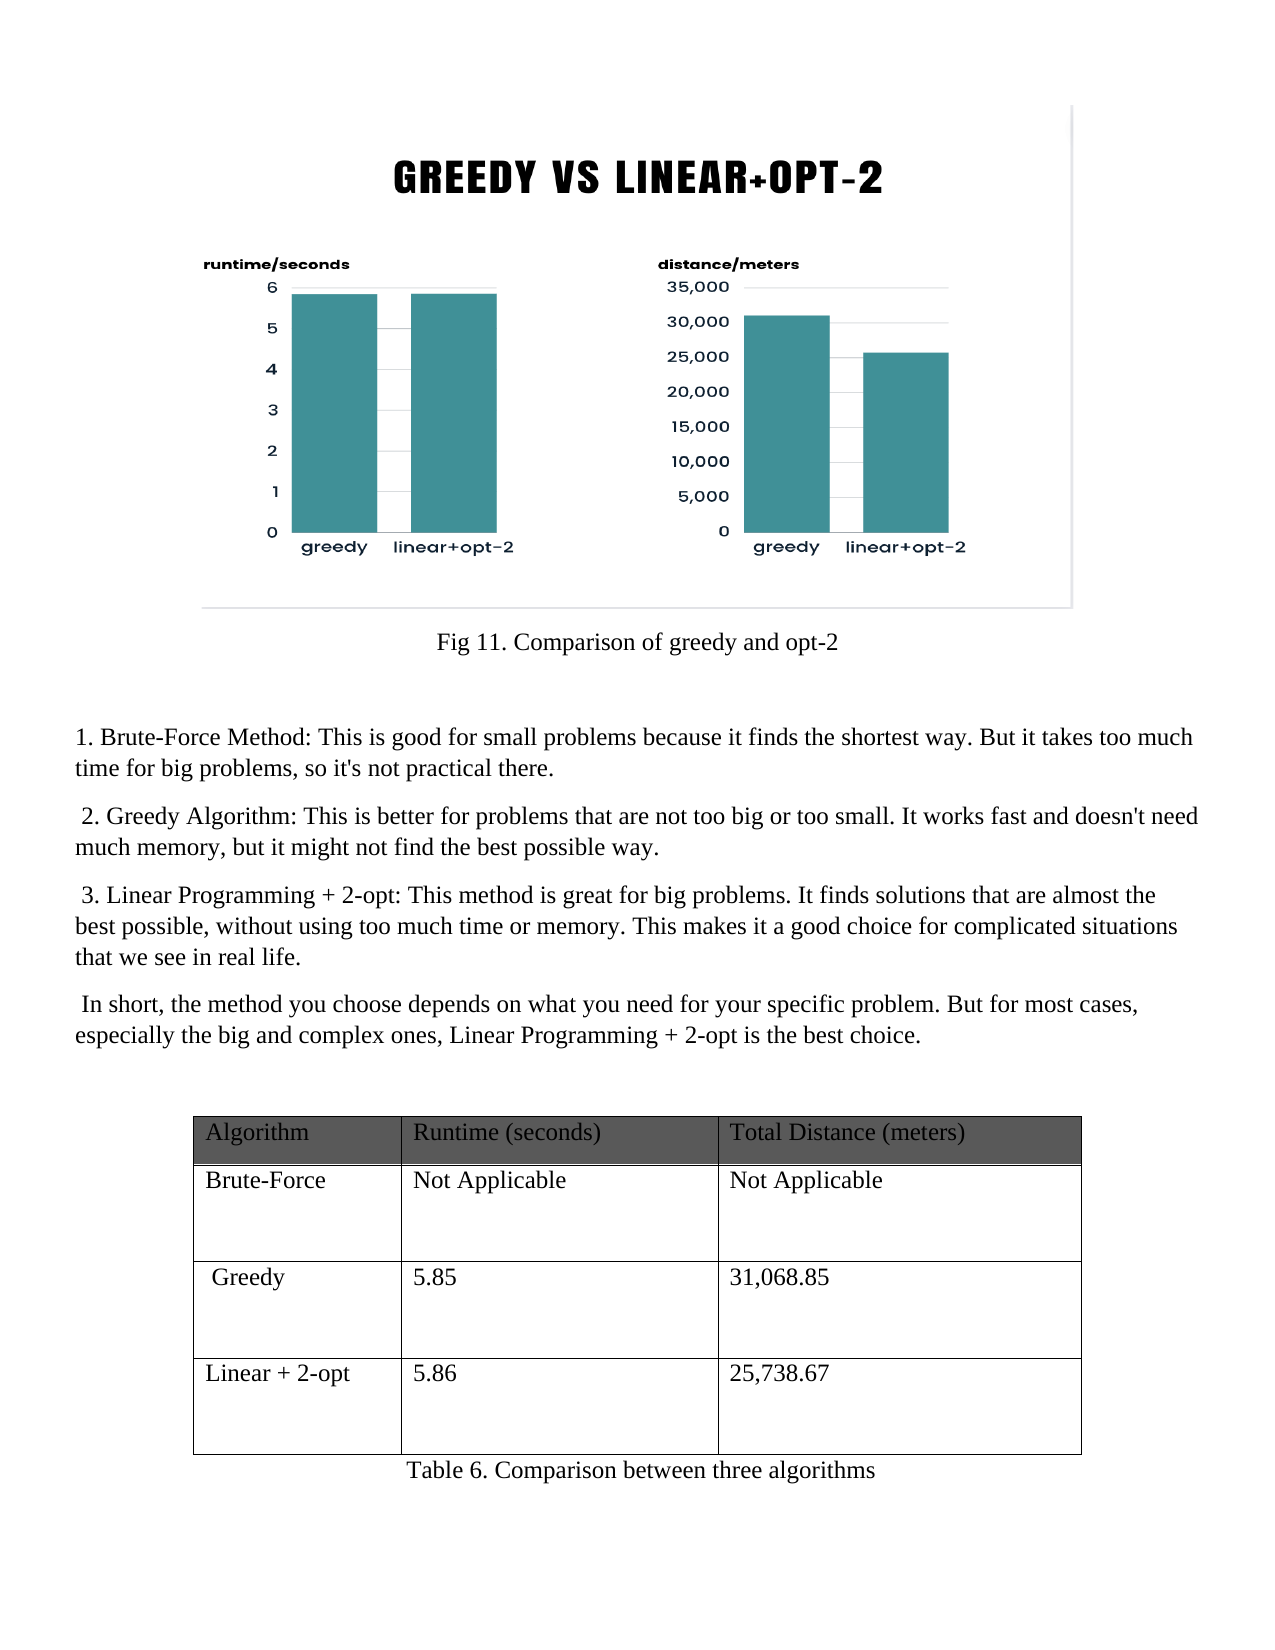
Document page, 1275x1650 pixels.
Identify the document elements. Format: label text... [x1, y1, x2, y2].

text 2. Greedy Algorithm: This is better for problems that are not too big or too small. It works fast and doesn't need much memory, but it might not find the best possible way. [75, 801, 1200, 861]
table_cell Brute-Force [194, 1166, 401, 1261]
table_cell 5.86 [402, 1359, 718, 1454]
text In short, the method you choose depends on what you need for your specific problem. But for most cases, especially the big and complex ones, Linear Programming + 2-opt is the best choice. [75, 989, 1200, 1049]
text 3. Linear Programming + 2-opt: This method is great for big problems. It finds solutions that are almost the best possible, without using too much time or memory. This makes it a good choice for complicated situations that we see in real life. [75, 880, 1200, 971]
table_header Total Distance (meters) [719, 1117, 1081, 1164]
table_cell 5.85 [402, 1262, 718, 1357]
picture [201, 105, 1074, 609]
text 1. Brute-Force Method: This is good for small problems because it finds the shortest way. But it takes too much time for big problems, so it's not practical there. [75, 722, 1200, 782]
table_cell 25,738.67 [719, 1359, 1081, 1454]
table_cell Greedy [194, 1262, 401, 1357]
table_header Algorithm [194, 1117, 401, 1164]
table_cell Not Applicable [402, 1166, 718, 1261]
table_header Runtime (seconds) [402, 1117, 718, 1164]
table_cell Linear + 2-opt [194, 1359, 401, 1454]
table_cell Not Applicable [719, 1166, 1081, 1261]
text Table 6. Comparison between three algorithms [75, 1455, 1200, 1484]
text Fig 11. Comparison of greedy and opt-2 [75, 627, 1200, 656]
table_cell 31,068.85 [719, 1262, 1081, 1357]
